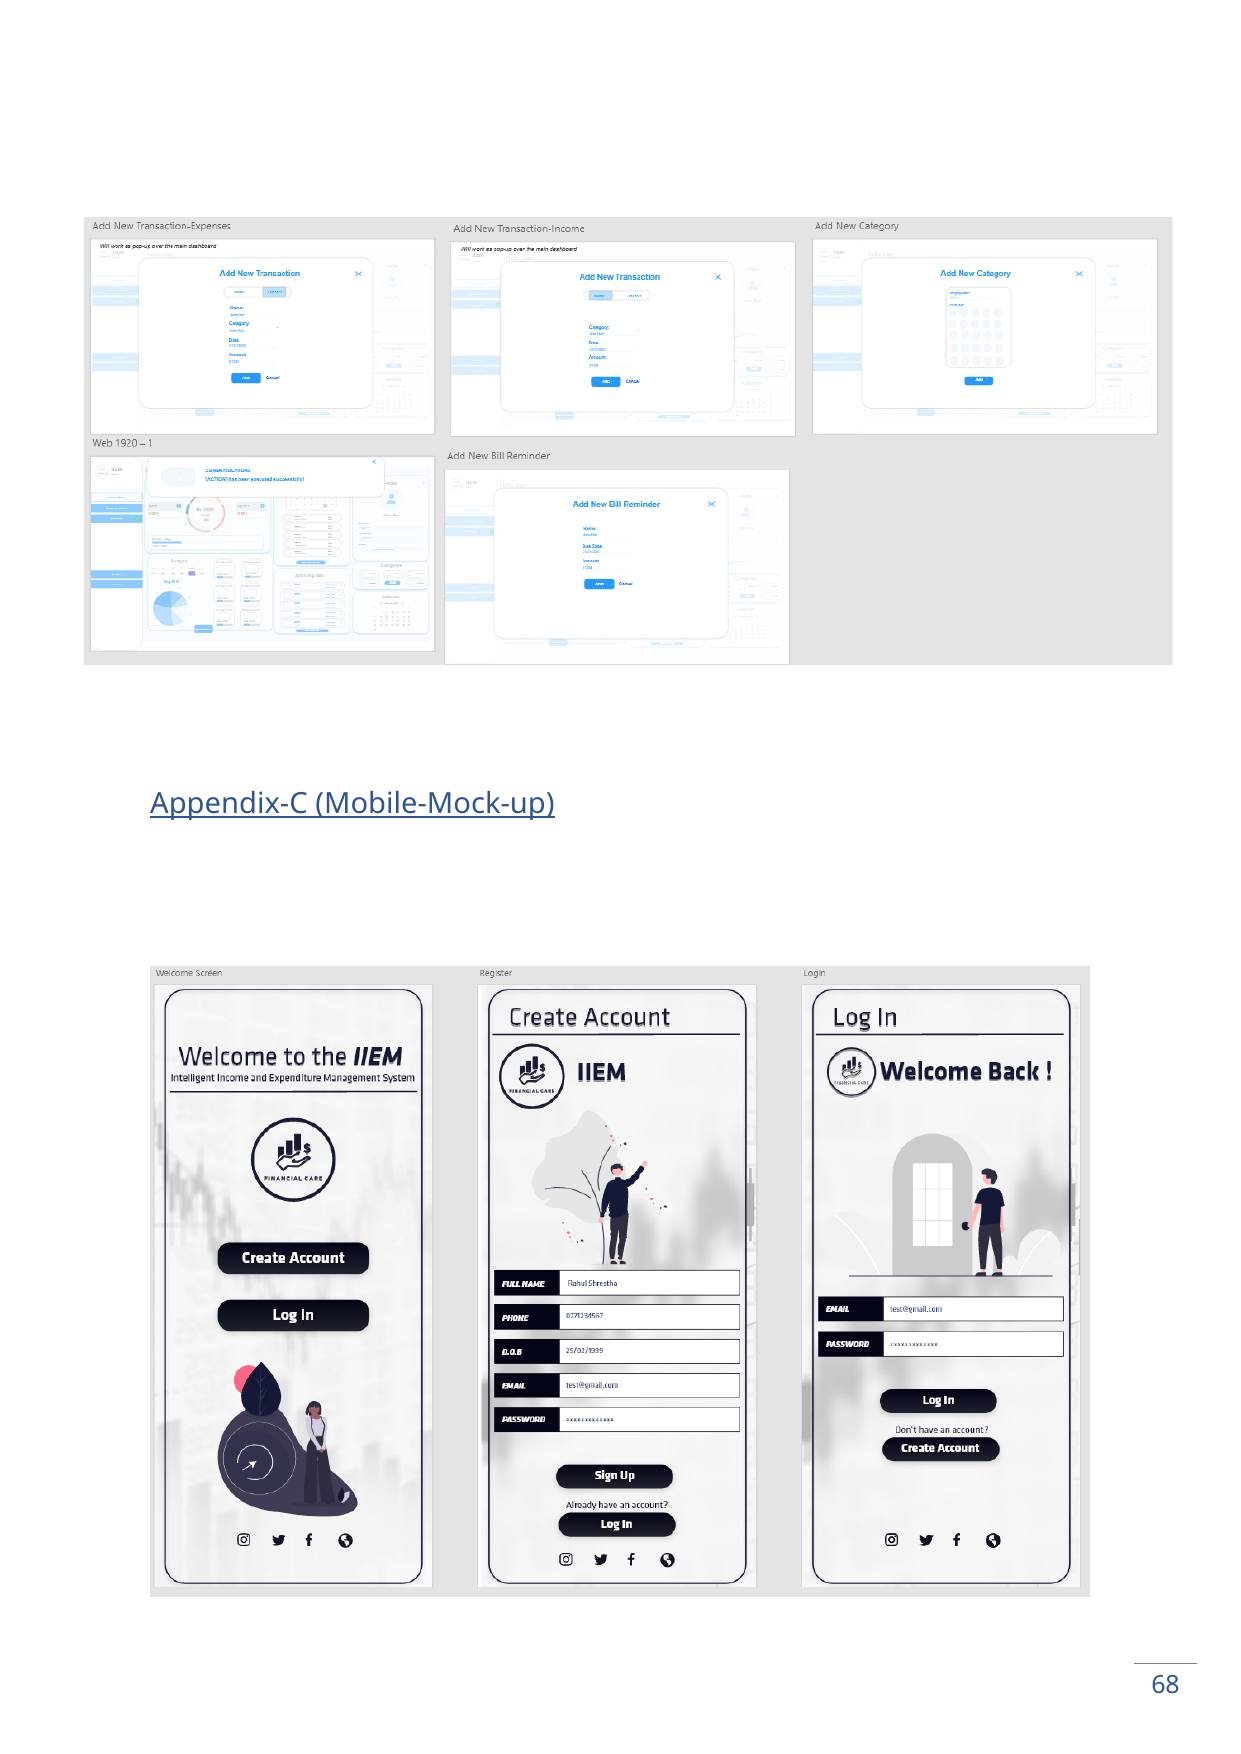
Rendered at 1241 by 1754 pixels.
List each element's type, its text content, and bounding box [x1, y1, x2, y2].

picture [83, 217, 1173, 665]
subtitle Appendix-C (Mobile-Mock-up) [150, 782, 1090, 822]
picture [150, 966, 1091, 1597]
